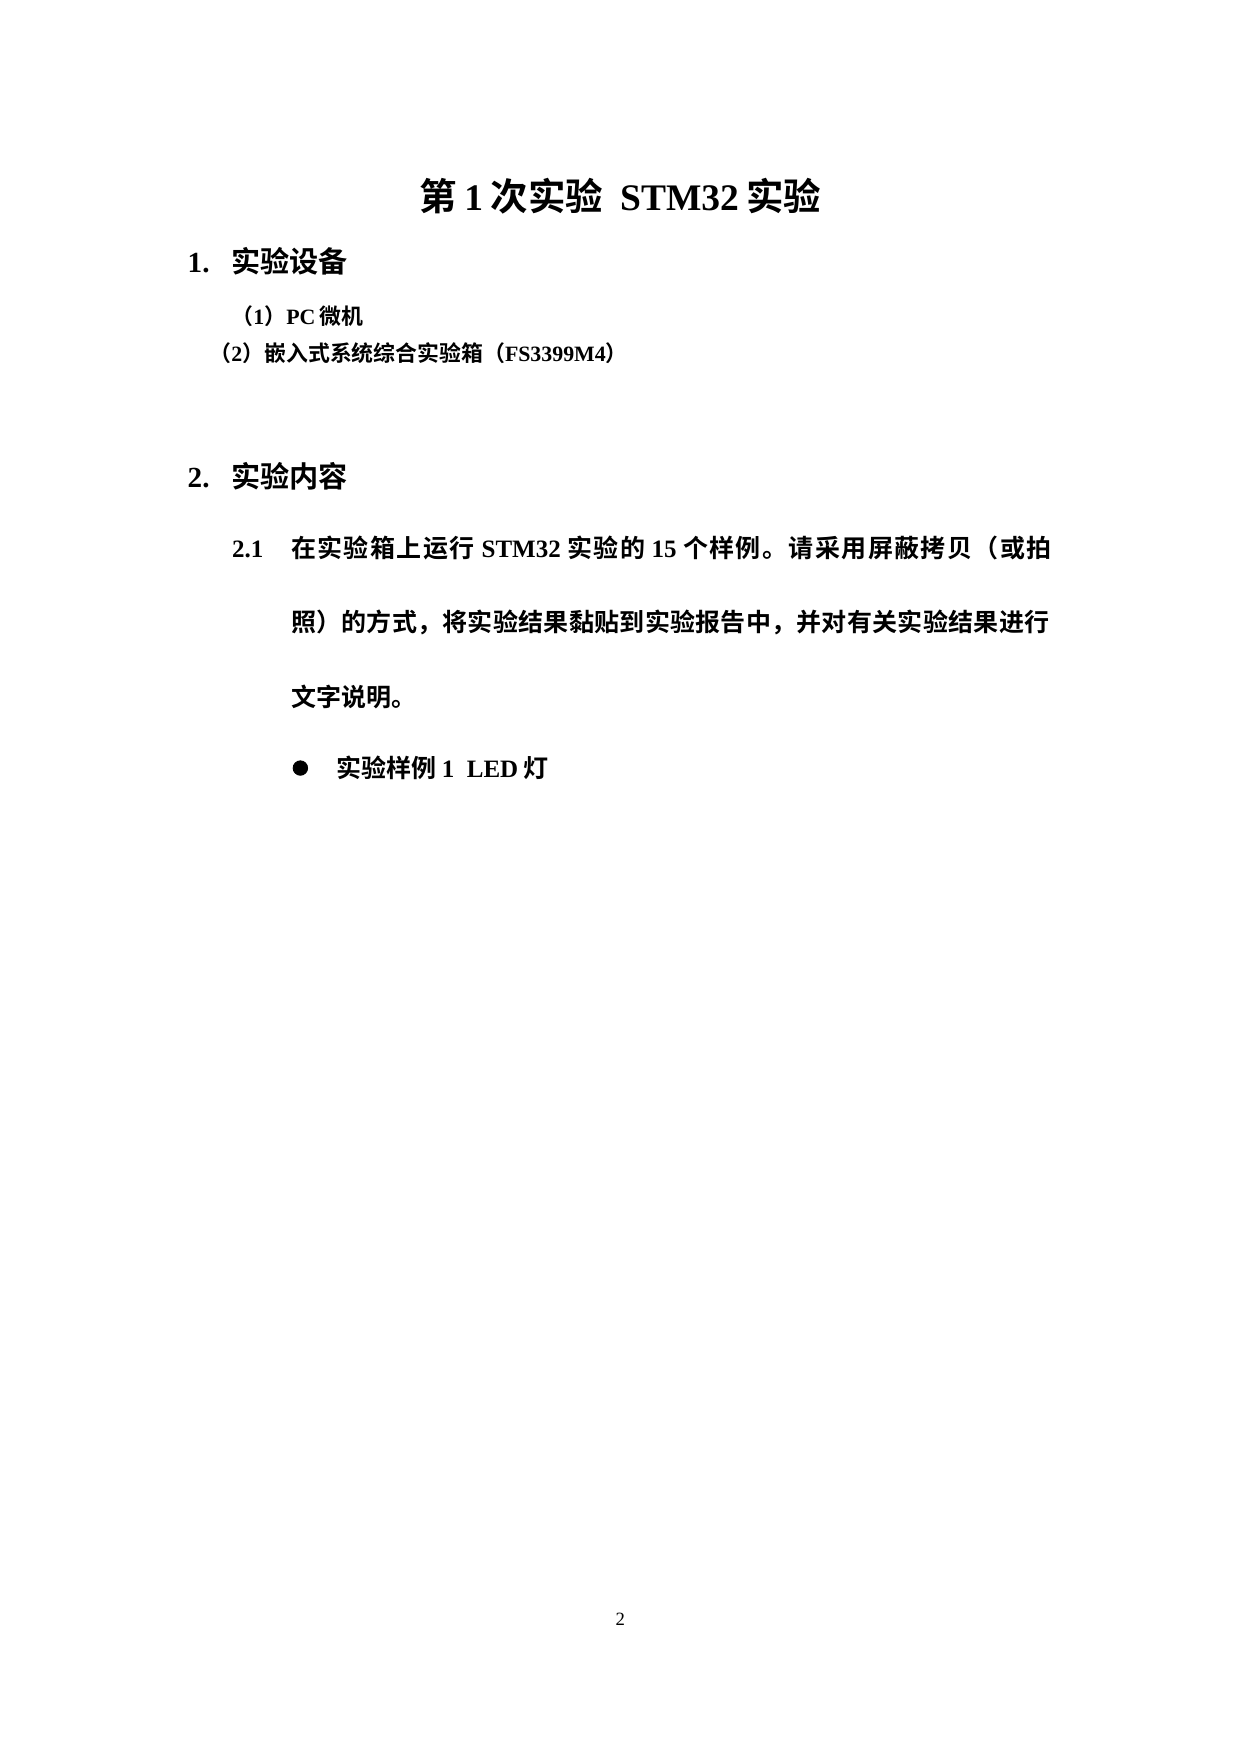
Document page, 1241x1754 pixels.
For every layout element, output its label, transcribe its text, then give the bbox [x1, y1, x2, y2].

text （2）嵌入式系统综合实验箱（FS3399M4） [187, 335, 1053, 368]
list 实验设备 [187, 227, 1053, 292]
text 第1次实验 STM32实验 [187, 162, 1053, 227]
list 实验样例1 LED灯 如图，小灯循环亮/灭 [291, 734, 1053, 799]
text （1）PC微机 [231, 298, 1053, 331]
list 在实验箱上运行STM32实验的15个样例。请采用屏蔽拷贝（或拍照）的方式，将实验结果黏贴到实验报告中，并对有关实验结果进行文字说明。 [232, 514, 1053, 728]
list 实验内容 [187, 443, 1053, 508]
